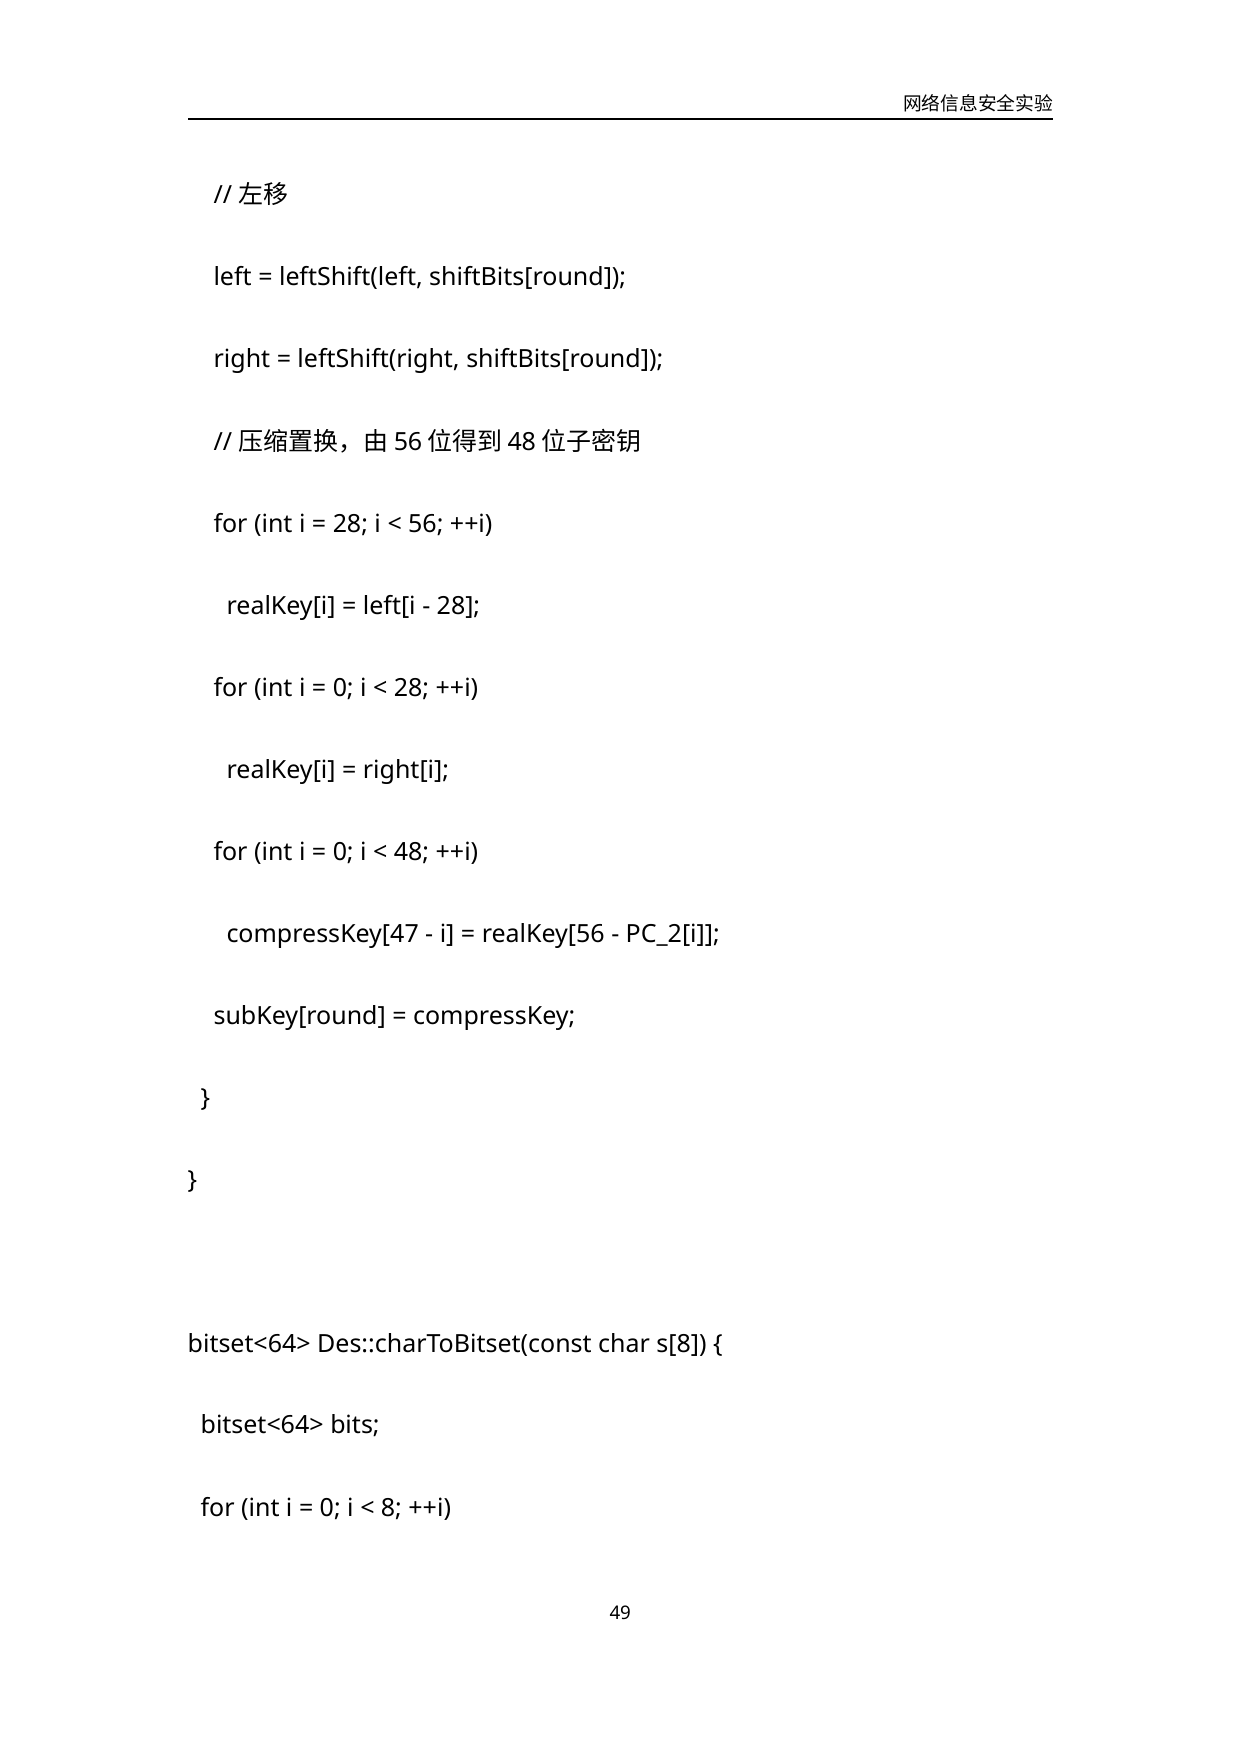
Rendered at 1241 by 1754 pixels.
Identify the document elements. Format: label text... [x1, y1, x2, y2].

text realKey[i] = right[i]; [187, 736, 1053, 801]
text bitset<64> bits; [187, 1392, 1053, 1457]
text for (int i = 28; i < 56; ++i) [187, 490, 1053, 555]
text // 压缩置换，由56位得到48位子密钥 [187, 407, 1053, 472]
text subKey[round] = compressKey; [187, 982, 1053, 1047]
text compressKey[47 - i] = realKey[56 - PC_2[i]]; [187, 900, 1053, 965]
text for (int i = 0; i < 48; ++i) [187, 818, 1053, 883]
text // 左移 [187, 160, 1053, 225]
text right = leftShift(right, shiftBits[round]); [187, 325, 1053, 390]
text } [187, 1146, 1053, 1211]
text } [187, 1064, 1053, 1129]
text for (int i = 0; i < 8; ++i) [187, 1474, 1053, 1539]
text realKey[i] = left[i - 28]; [187, 572, 1053, 637]
text left = leftShift(left, shiftBits[round]); [187, 243, 1053, 308]
text bitset<64> Des::charToBitset(const char s[8]) { [187, 1310, 1053, 1375]
text for (int i = 0; i < 28; ++i) [187, 654, 1053, 719]
